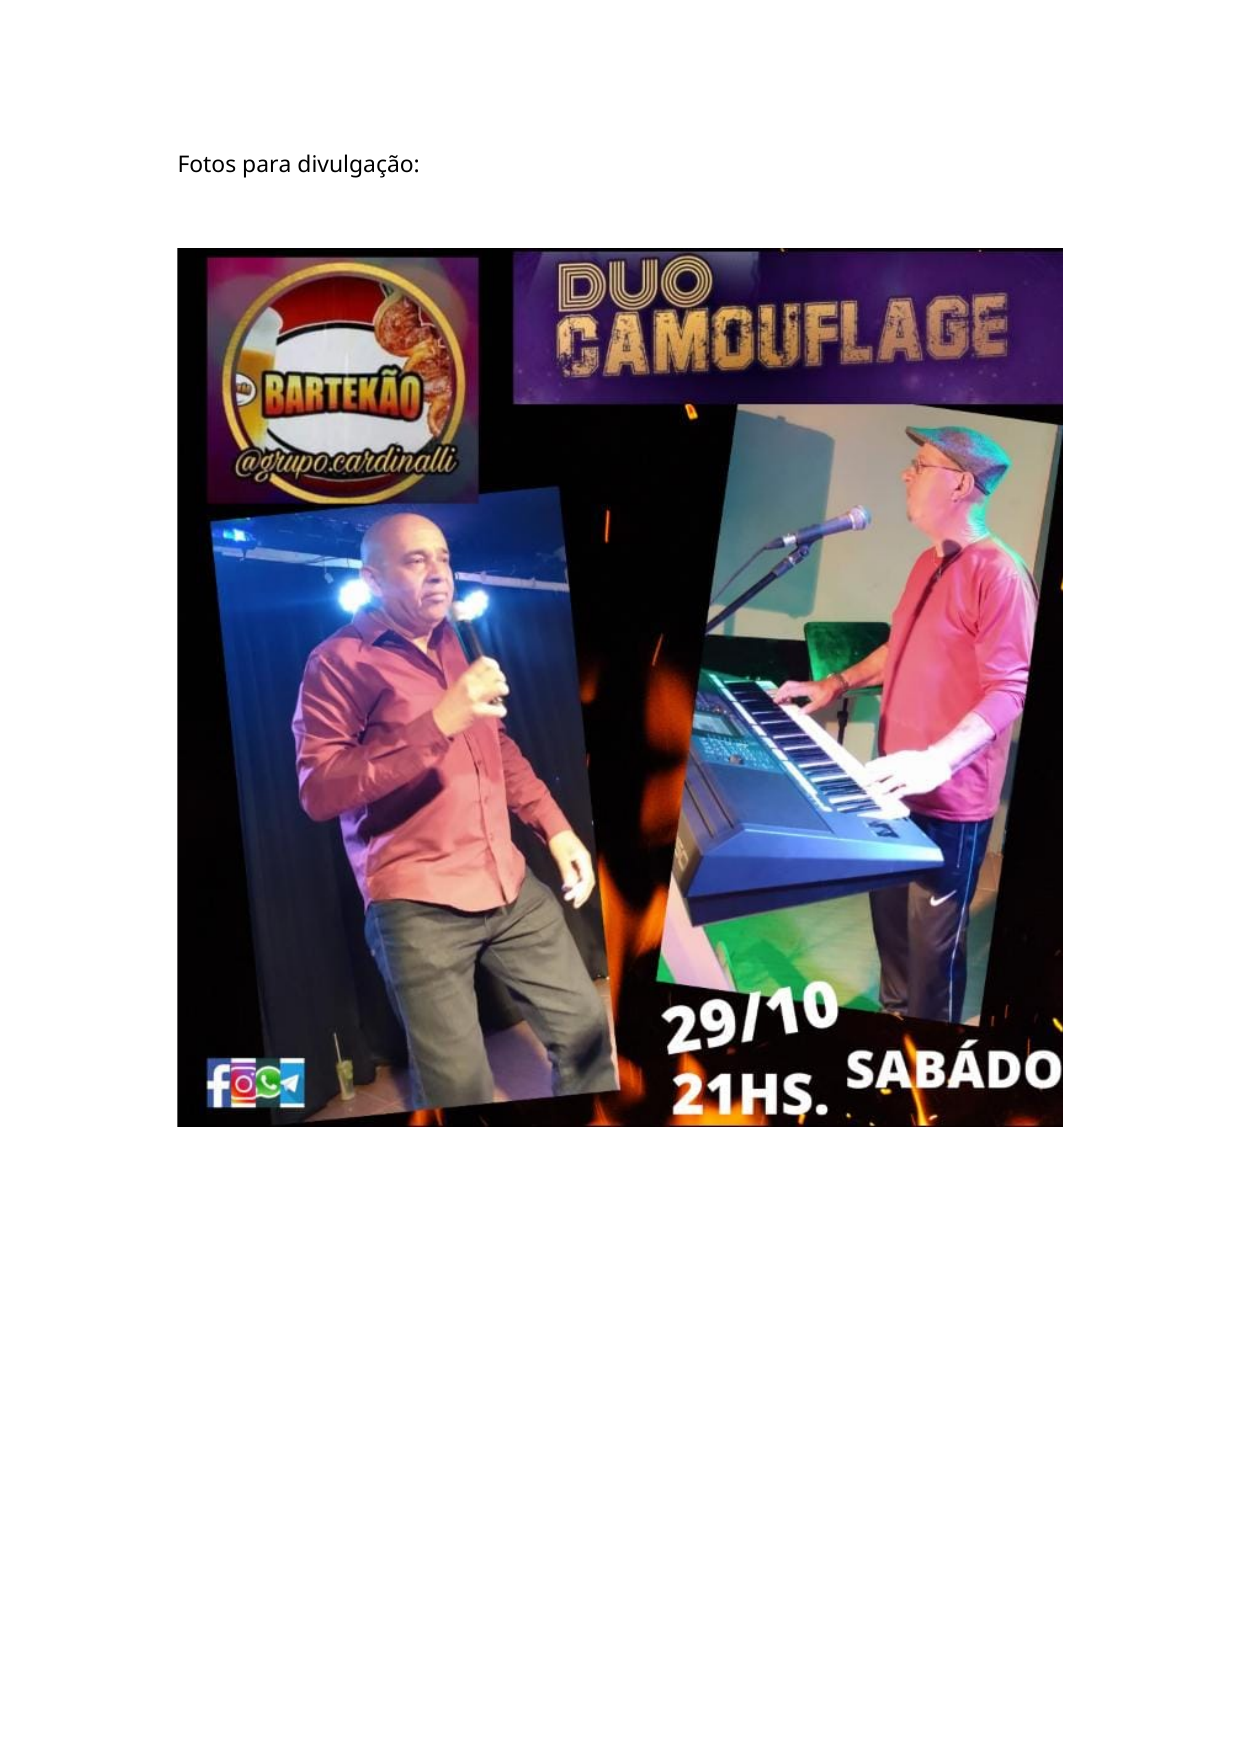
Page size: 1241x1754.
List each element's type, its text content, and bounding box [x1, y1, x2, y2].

text Fotos para divulgação: [177, 148, 1063, 179]
picture [177, 248, 1063, 1127]
